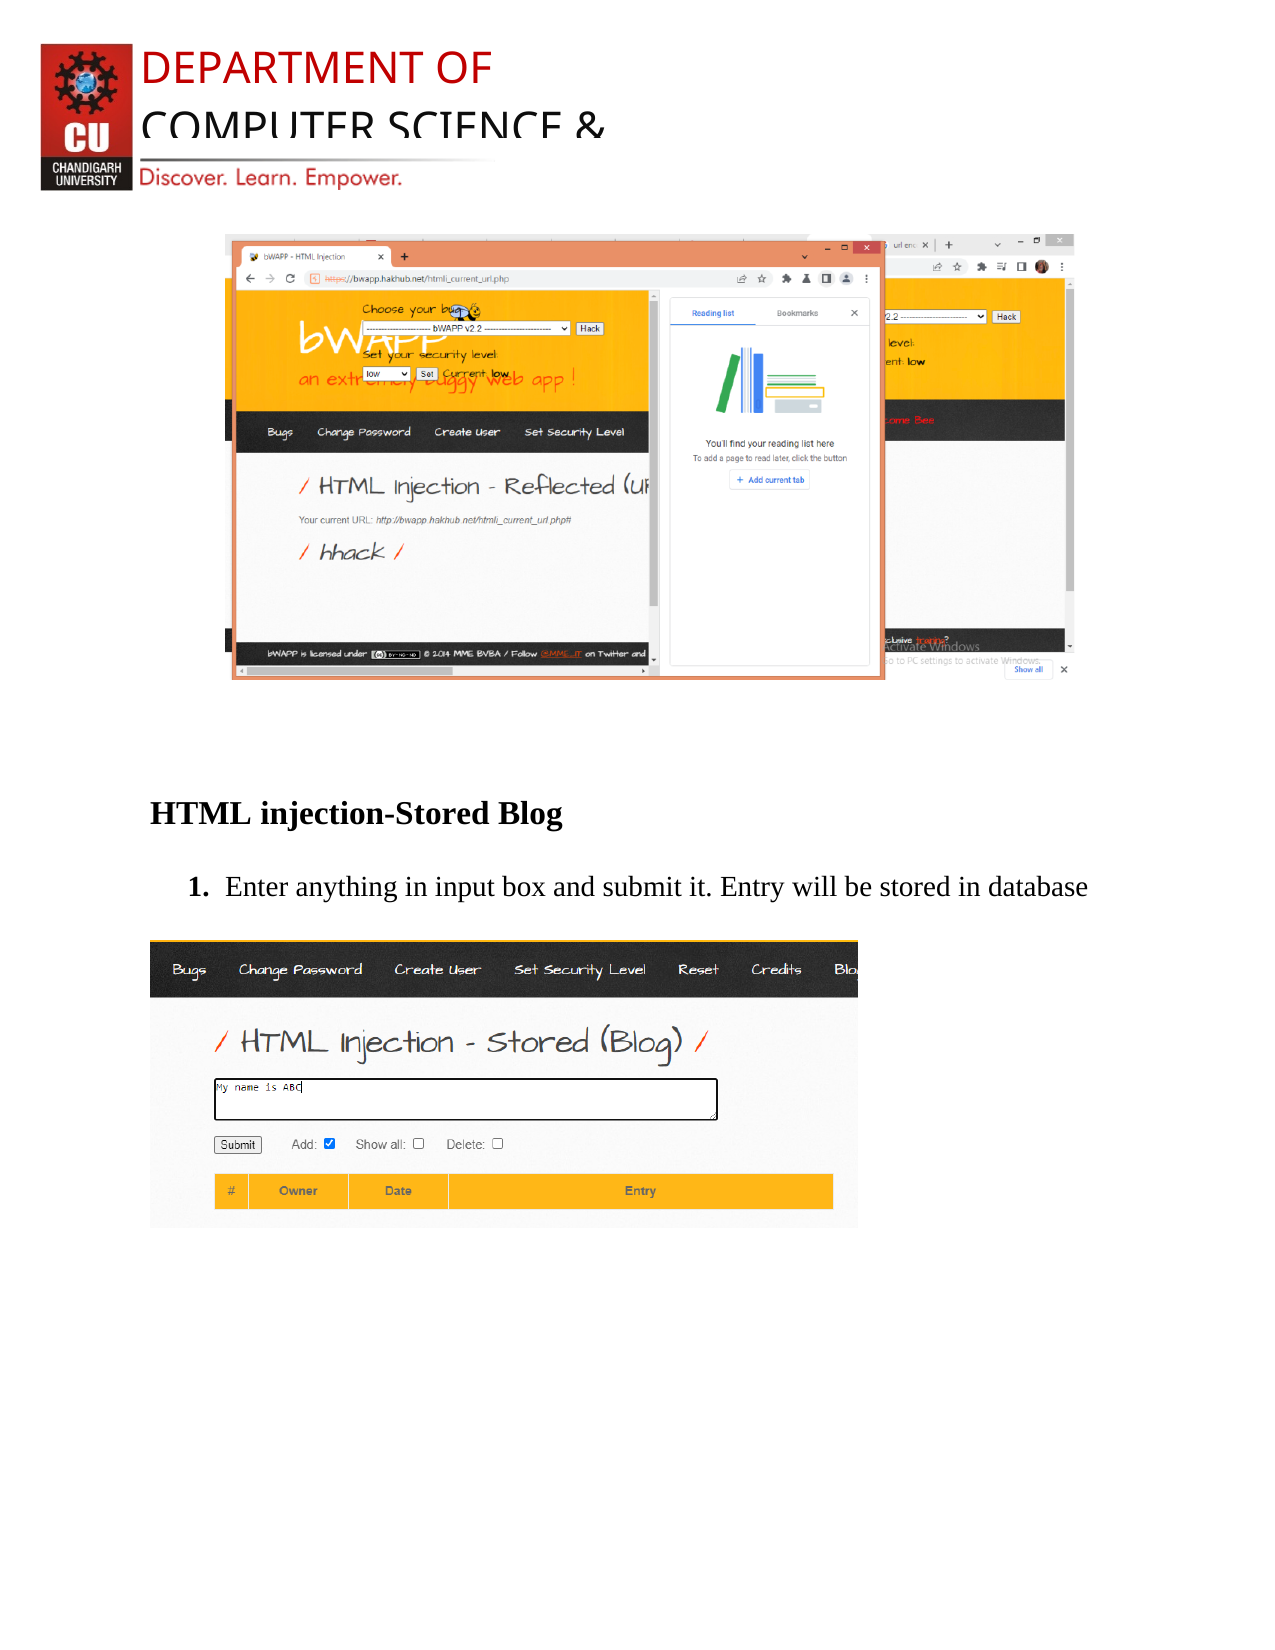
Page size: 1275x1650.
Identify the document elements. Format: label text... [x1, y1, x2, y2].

picture [150, 940, 858, 1228]
list Enter anything in input box and submit it. Entry will be stored in database [187, 869, 1125, 902]
picture [40, 43, 529, 191]
text HTML injection-Stored Blog [150, 793, 1125, 831]
picture [225, 234, 1075, 680]
